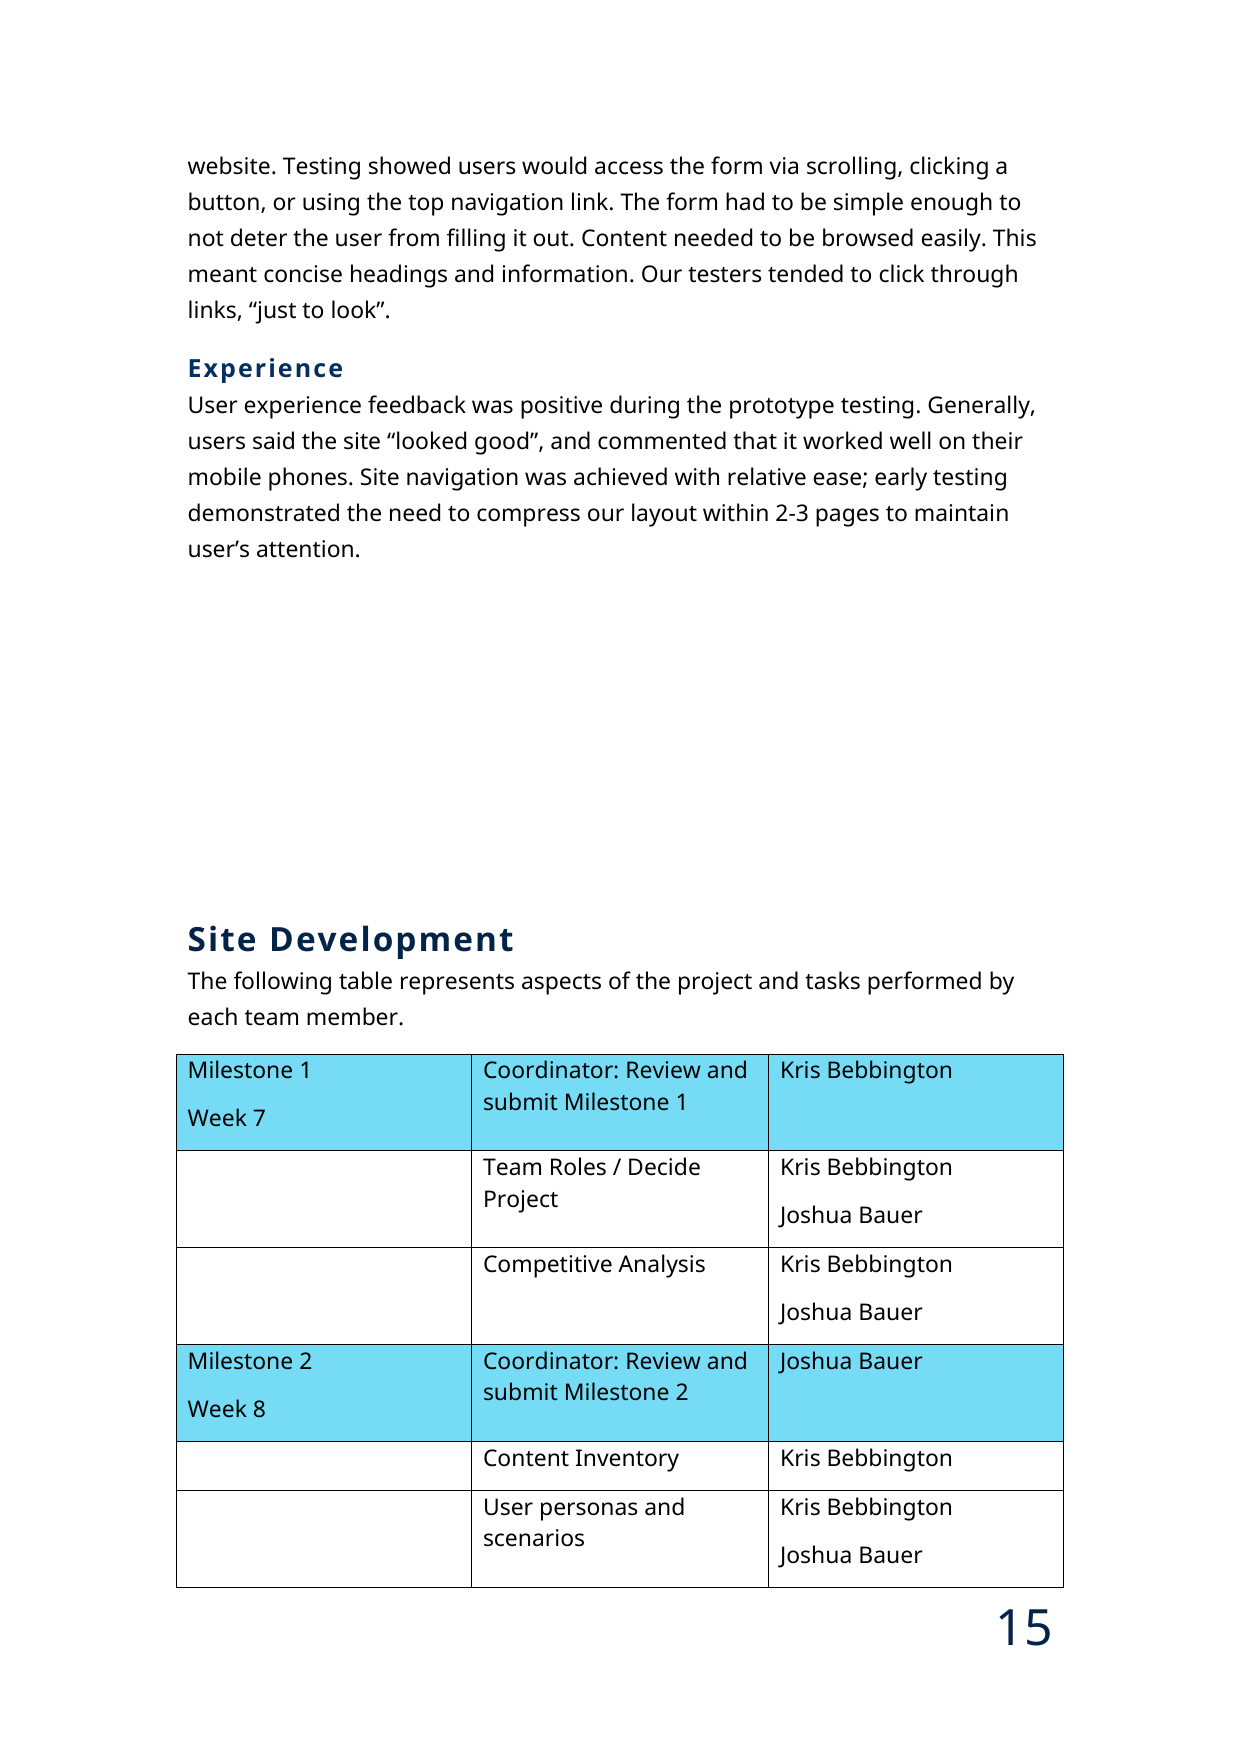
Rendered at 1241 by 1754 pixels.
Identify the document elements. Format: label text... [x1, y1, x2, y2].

text User experience feedback was positive during the prototype testing. Generally, users said the site “looked good”, and commented that it worked well on their mobile phones. Site navigation was achieved with relative ease; early testing demonstrated the need to compress our layout within 2-3 pages to maintain user’s attention. [187, 389, 1053, 564]
table_cell [177, 1151, 471, 1247]
table_cell Content Inventory [472, 1442, 768, 1490]
table_cell Kris Bebbington Joshua Bauer [769, 1248, 1063, 1344]
table_cell Milestone 2 Week 8 [177, 1345, 471, 1441]
table_header Coordinator: Review and submit Milestone 1 [472, 1055, 768, 1150]
table_header Milestone 1 Week 7 [177, 1055, 471, 1150]
table_cell Team Roles / Decide Project [472, 1151, 768, 1247]
table_cell Joshua Bauer [769, 1345, 1063, 1441]
subtitle Site Development [187, 915, 1053, 961]
table_cell User personas and scenarios [472, 1491, 768, 1587]
table_cell [177, 1442, 471, 1490]
table_cell Kris Bebbington [769, 1442, 1063, 1490]
table_cell Competitive Analysis [472, 1248, 768, 1344]
table_cell Coordinator: Review and submit Milestone 2 [472, 1345, 768, 1441]
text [187, 150, 1053, 325]
table_cell [177, 1248, 471, 1344]
table_cell Kris Bebbington Joshua Bauer [769, 1151, 1063, 1247]
table_cell Kris Bebbington Joshua Bauer [769, 1491, 1063, 1587]
text The following table represents aspects of the project and tasks performed by each team member. [187, 965, 1053, 1032]
subtitle Experience [187, 351, 1053, 384]
table_cell [177, 1491, 471, 1587]
table_header Kris Bebbington [769, 1055, 1063, 1150]
